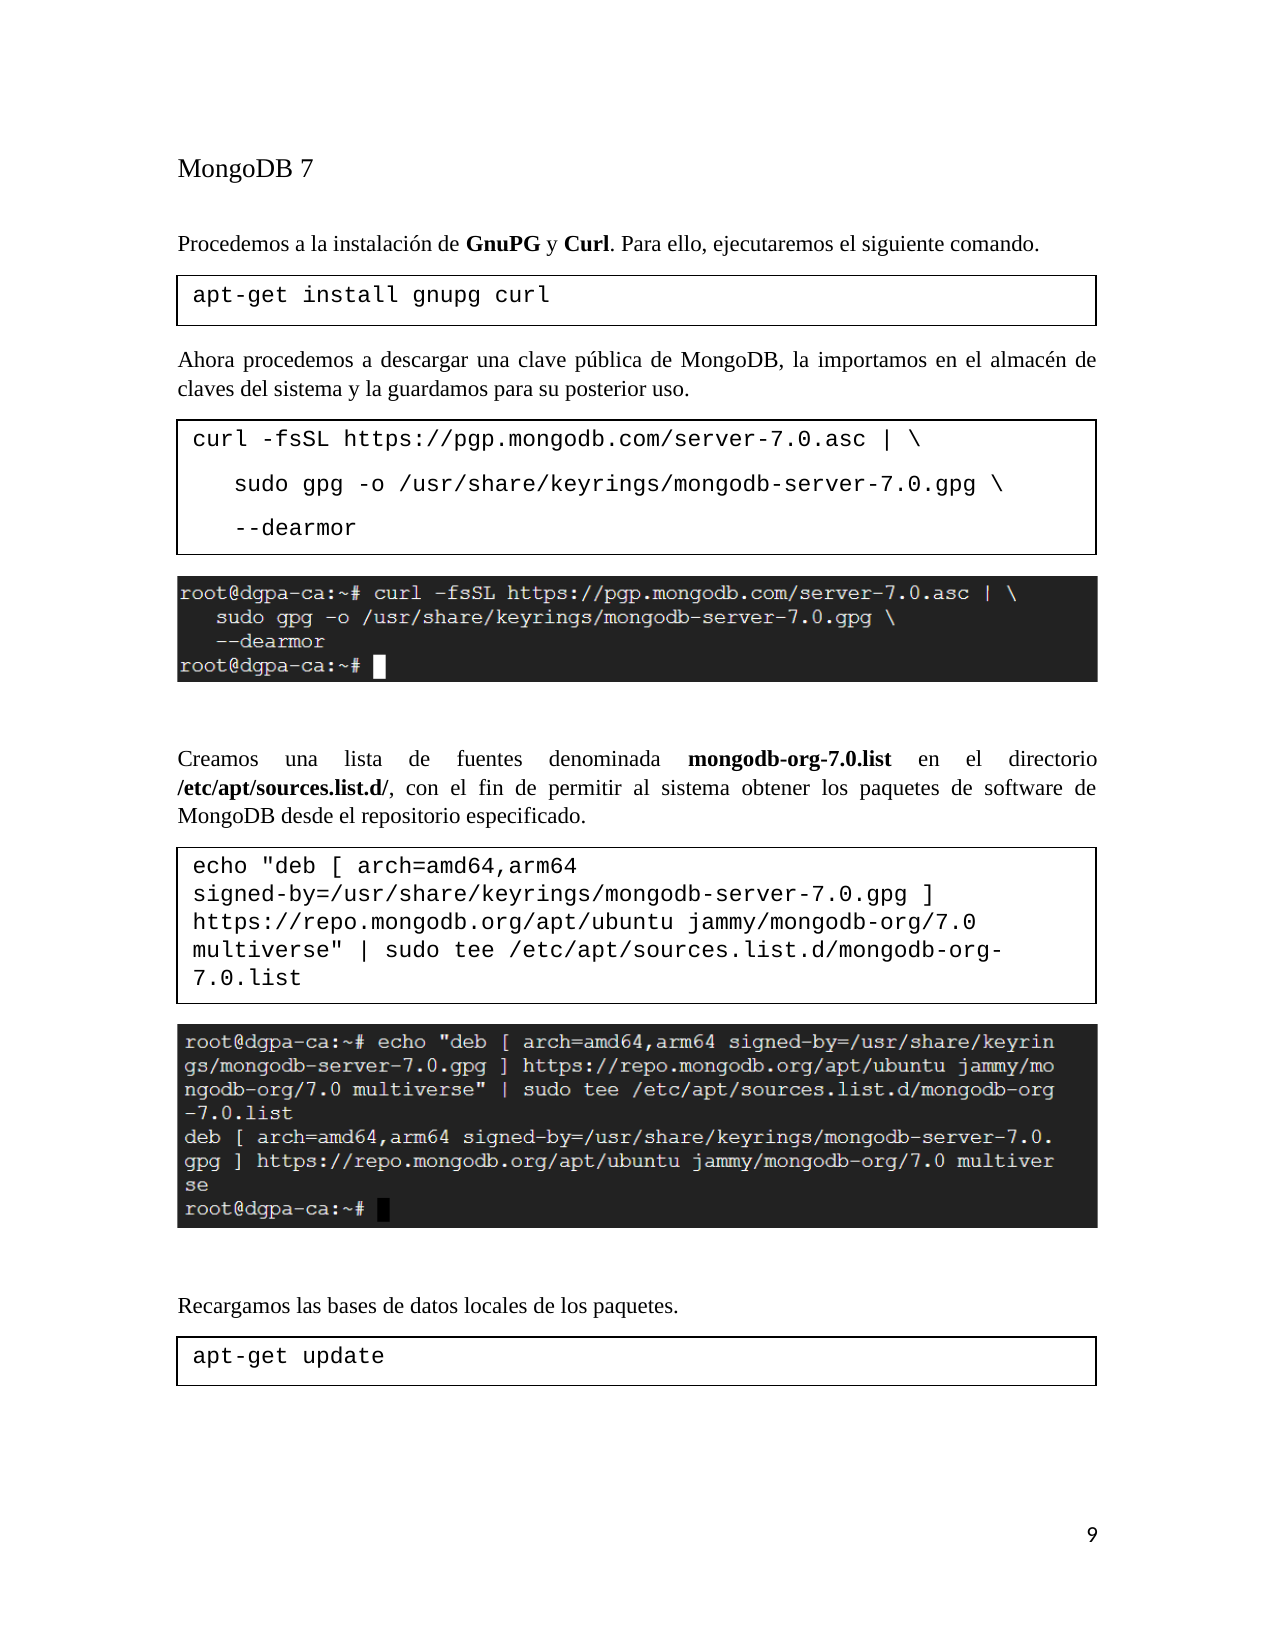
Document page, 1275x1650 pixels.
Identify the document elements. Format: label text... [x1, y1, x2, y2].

text Creamos una lista de fuentes denominada mongodb-org-7.0.list en el directorio /etc/apt/sources.list.d/, con el fin de permitir al sistema obtener los paquetes de software de MongoDB desde el repositorio especificado. [177, 745, 1098, 828]
text Ahora procedemos a descargar una clave pública de MongoDB, la importamos en el almacén de claves del sistema y la guardamos para su posterior uso. [177, 347, 1098, 401]
picture [177, 576, 1098, 682]
text Recargamos las bases de datos locales de los paquetes. [177, 1292, 1098, 1318]
text Procedemos a la instalación de GnuPG y Curl. Para ello, ejecutaremos el siguiente comando. [177, 230, 1098, 257]
subtitle MongoDB 7 [177, 152, 1098, 183]
picture [177, 1024, 1098, 1228]
